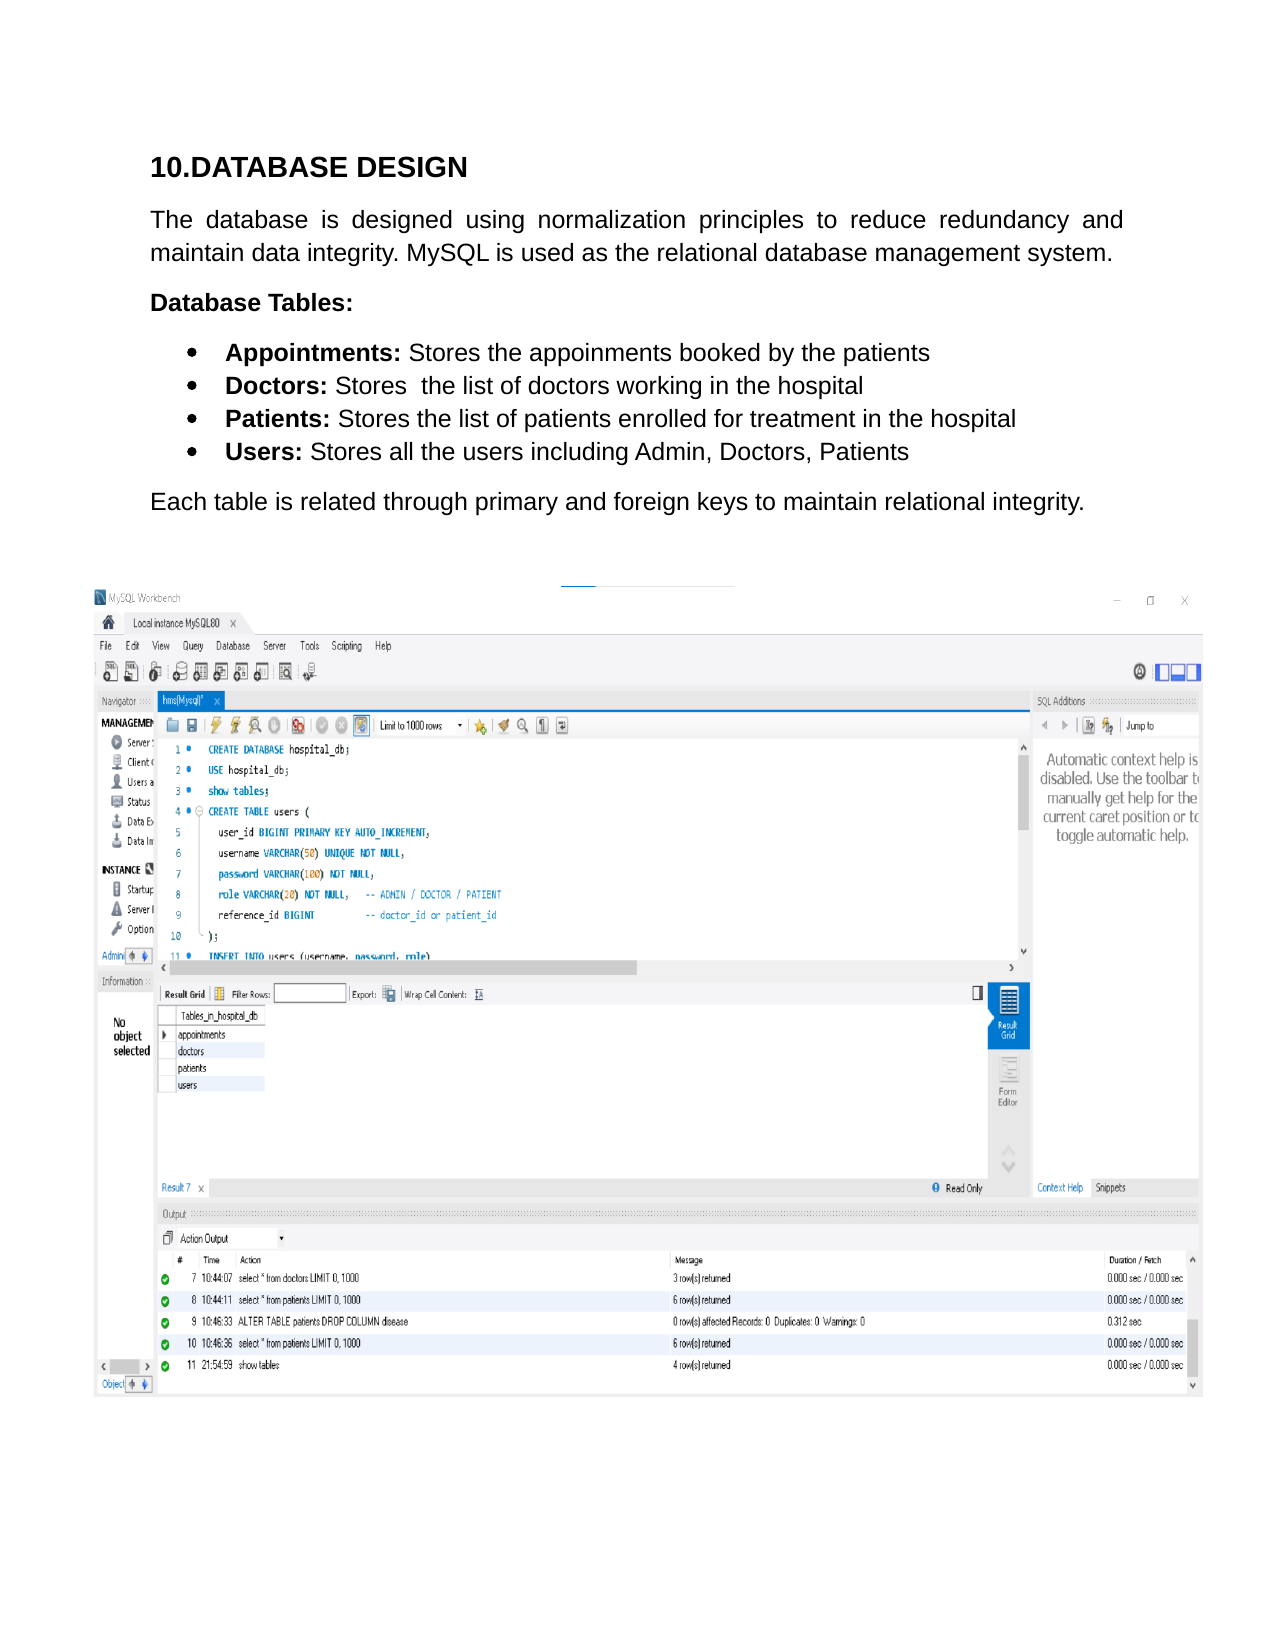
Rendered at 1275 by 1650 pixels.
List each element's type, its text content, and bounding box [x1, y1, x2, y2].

picture [93, 586, 1203, 1397]
list Appointments: Stores the appoinments booked by the patients [187, 338, 1125, 366]
text The database is designed using normalization principles to reduce redundancy and maintain data integrity. MySQL is used as the relational database management system. [150, 205, 1125, 267]
list Doctors: Stores the list of doctors working in the hospital [187, 371, 1125, 399]
text Each table is related through primary and foreign keys to maintain relational integrity. [150, 487, 1125, 516]
text 10.DATABASE DESIGN [150, 150, 1125, 183]
text Database Tables: [150, 288, 1125, 317]
list Patients: Stores the list of patients enrolled for treatment in the hospital [187, 404, 1125, 433]
list Users: Stores all the users including Admin, Doctors, Patients [187, 437, 1125, 466]
